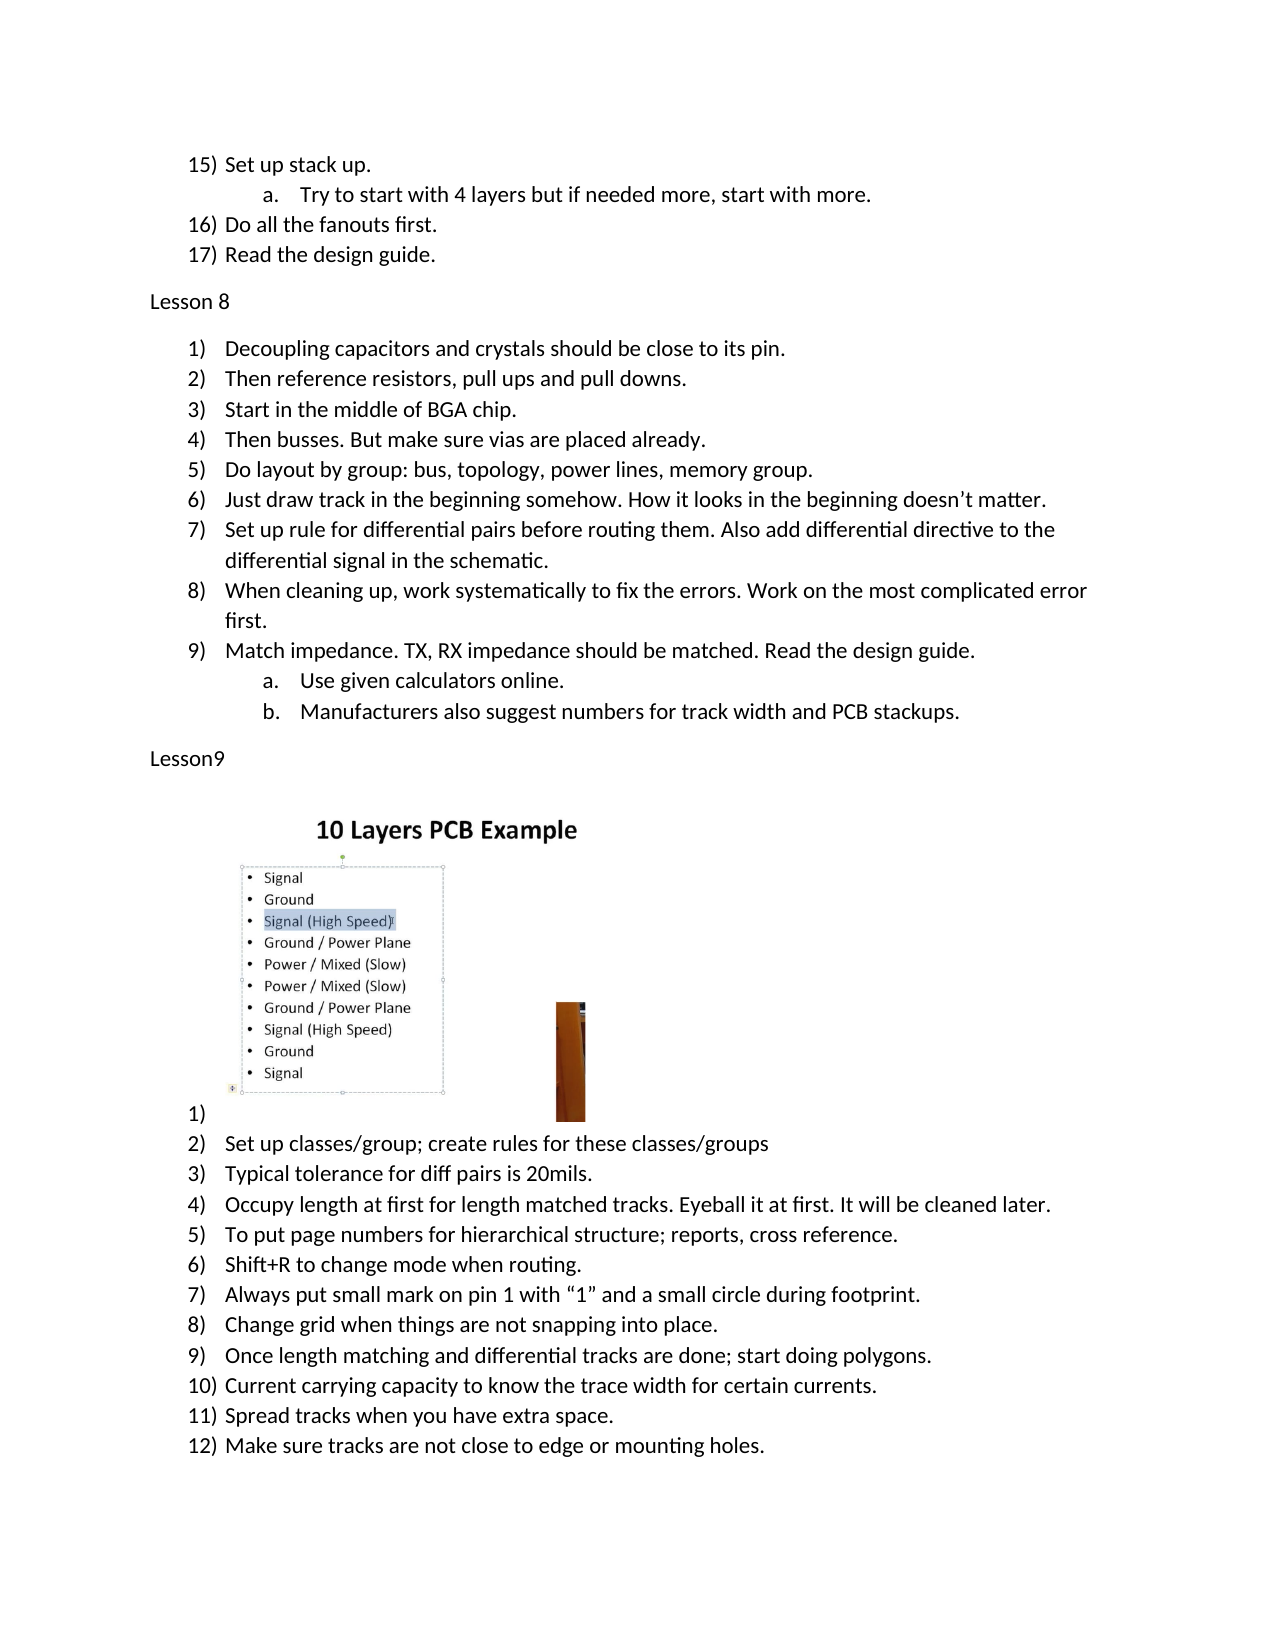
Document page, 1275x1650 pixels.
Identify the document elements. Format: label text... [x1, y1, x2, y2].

list Then busses. But make sure vias are placed already. [187, 425, 1125, 453]
list When cleaning up, work systematically to fix the errors. Work on the most complicated error first. [187, 576, 1125, 634]
list Read the design guide. [187, 241, 1125, 269]
list Use given calculators online. [262, 667, 1125, 695]
list Just draw track in the beginning somehow. How it looks in the beginning doesn’t matter. [187, 485, 1125, 513]
list Start in the middle of BGA chip. [187, 395, 1125, 423]
list Shift+R to change mode when routing. [187, 1250, 1125, 1278]
list Manufacturers also suggest numbers for track width and PCB stackups. [262, 697, 1125, 725]
text Lesson9 [150, 744, 1125, 772]
list Do all the fanouts first. [187, 210, 1125, 238]
list Always put small mark on pin 1 with “1” and a small circle during footprint. [187, 1280, 1125, 1308]
list Set up classes/group; create rules for these classes/groups [187, 1129, 1125, 1157]
list Decoupling capacitors and crystals should be close to its pin. [187, 334, 1125, 362]
list Spread tracks when you have extra space. [187, 1401, 1125, 1429]
list Try to start with 4 layers but if needed more, start with more. [262, 180, 1125, 208]
list Change grid when things are not snapping into place. [187, 1311, 1125, 1339]
list To put page numbers for hierarchical structure; reports, cross reference. [187, 1220, 1125, 1248]
picture [225, 790, 586, 1122]
list Set up stack up. [187, 150, 1125, 178]
list Do layout by group: bus, topology, power lines, memory group. [187, 455, 1125, 483]
list Once length matching and differential tracks are done; start doing polygons. [187, 1341, 1125, 1369]
list Match impedance. TX, RX impedance should be matched. Read the design guide. [187, 636, 1125, 664]
text Lesson 8 [150, 287, 1125, 316]
list Current carrying capacity to know the trace width for certain currents. [187, 1371, 1125, 1399]
list Typical tolerance for diff pairs is 20mils. [187, 1159, 1125, 1188]
list Then reference resistors, pull ups and pull downs. [187, 364, 1125, 393]
list Set up rule for differential pairs before routing them. Also add differential directive to the differential signal in the schematic. [187, 516, 1125, 574]
list Make sure tracks are not close to edge or mounting holes. [187, 1431, 1125, 1459]
list Occupy length at first for length matched tracks. Eyeball it at first. It will be cleaned later. [187, 1190, 1125, 1218]
